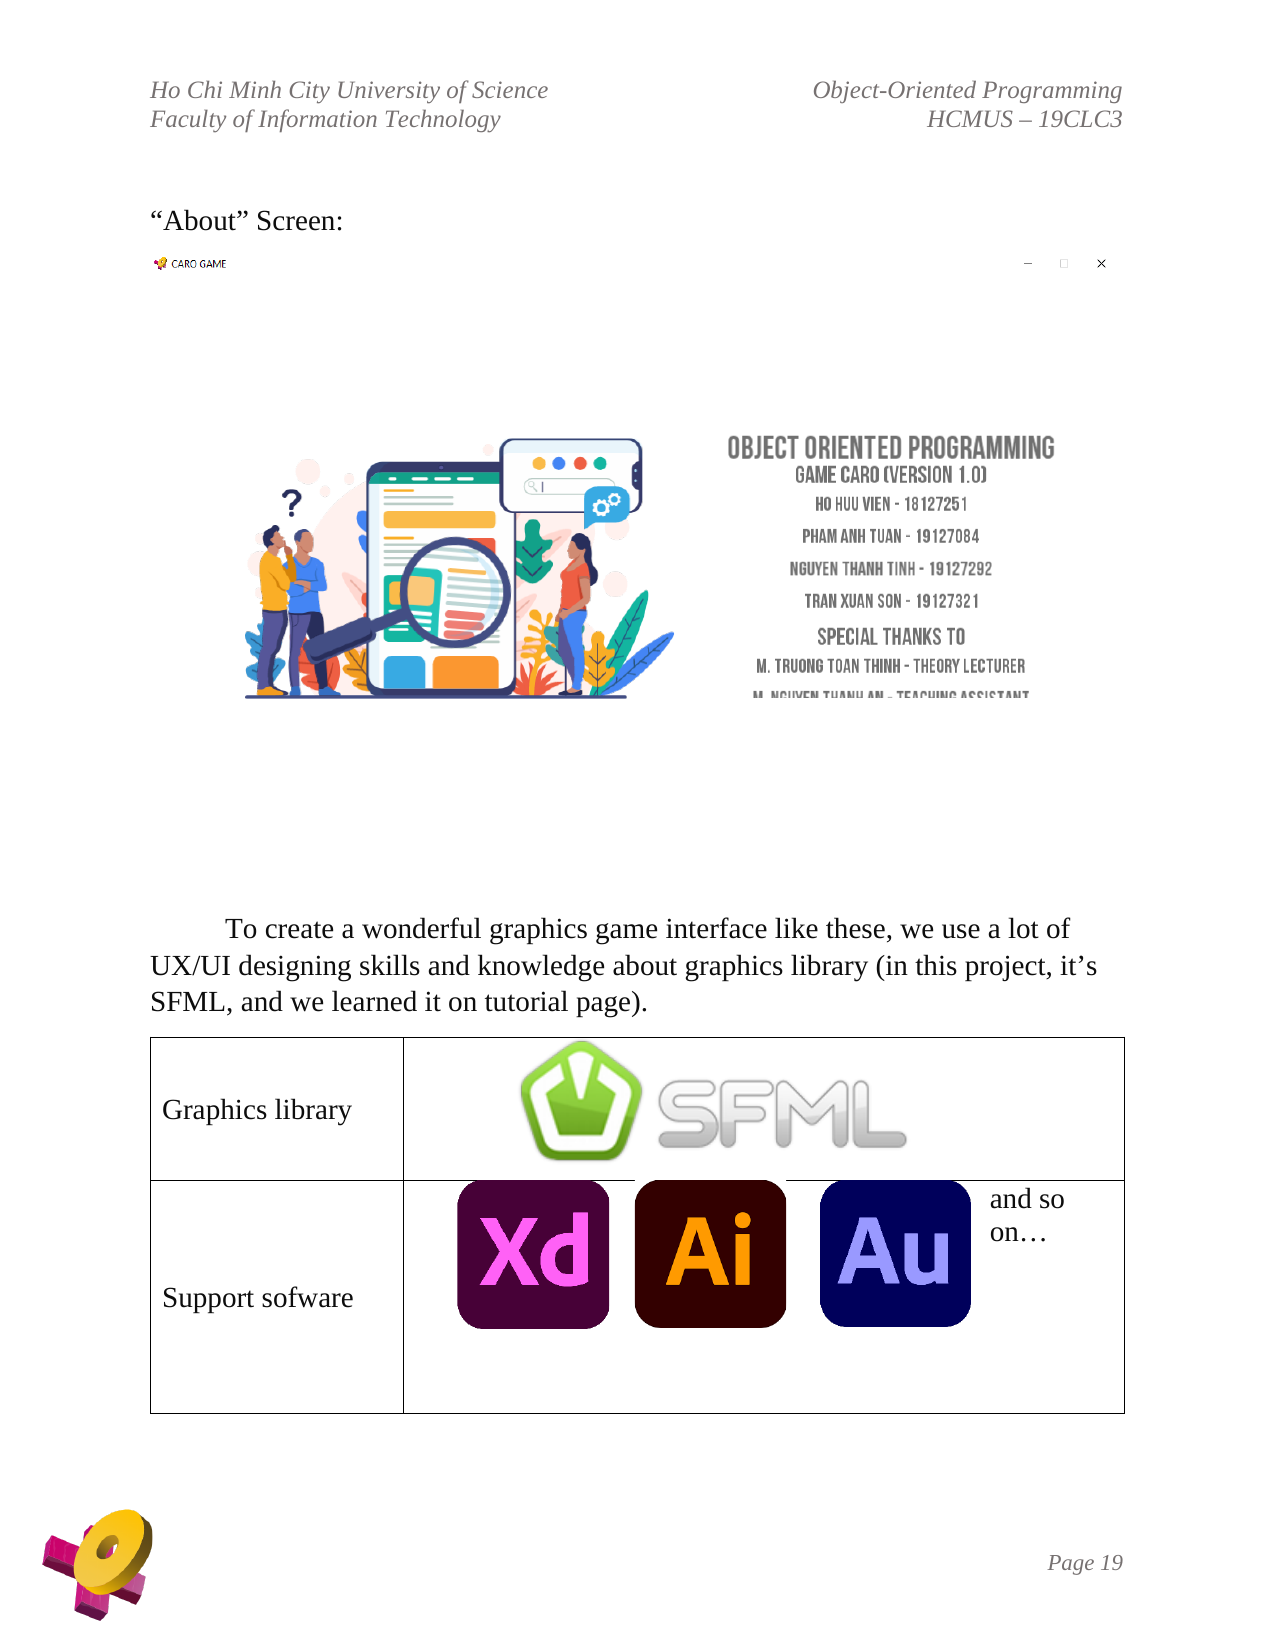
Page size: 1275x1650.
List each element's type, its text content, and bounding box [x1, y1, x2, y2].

text “About” Screen: [150, 203, 1125, 236]
picture [517, 1037, 911, 1165]
table_header Graphics library [151, 1038, 403, 1180]
picture [150, 255, 1117, 840]
text To create a wonderful graphics game interface like these, we use a lot of UX/UI designing skills and knowledge about graphics library (in this project, it’s SFML, and we learned it on tutorial page). [150, 912, 1125, 1017]
picture [634, 1180, 787, 1328]
table_cell and so on… [404, 1181, 1124, 1413]
table_cell Support sofware [151, 1181, 403, 1413]
table_header [404, 1038, 1124, 1180]
picture [42, 1509, 153, 1621]
picture [457, 1180, 610, 1329]
picture [820, 1180, 971, 1327]
